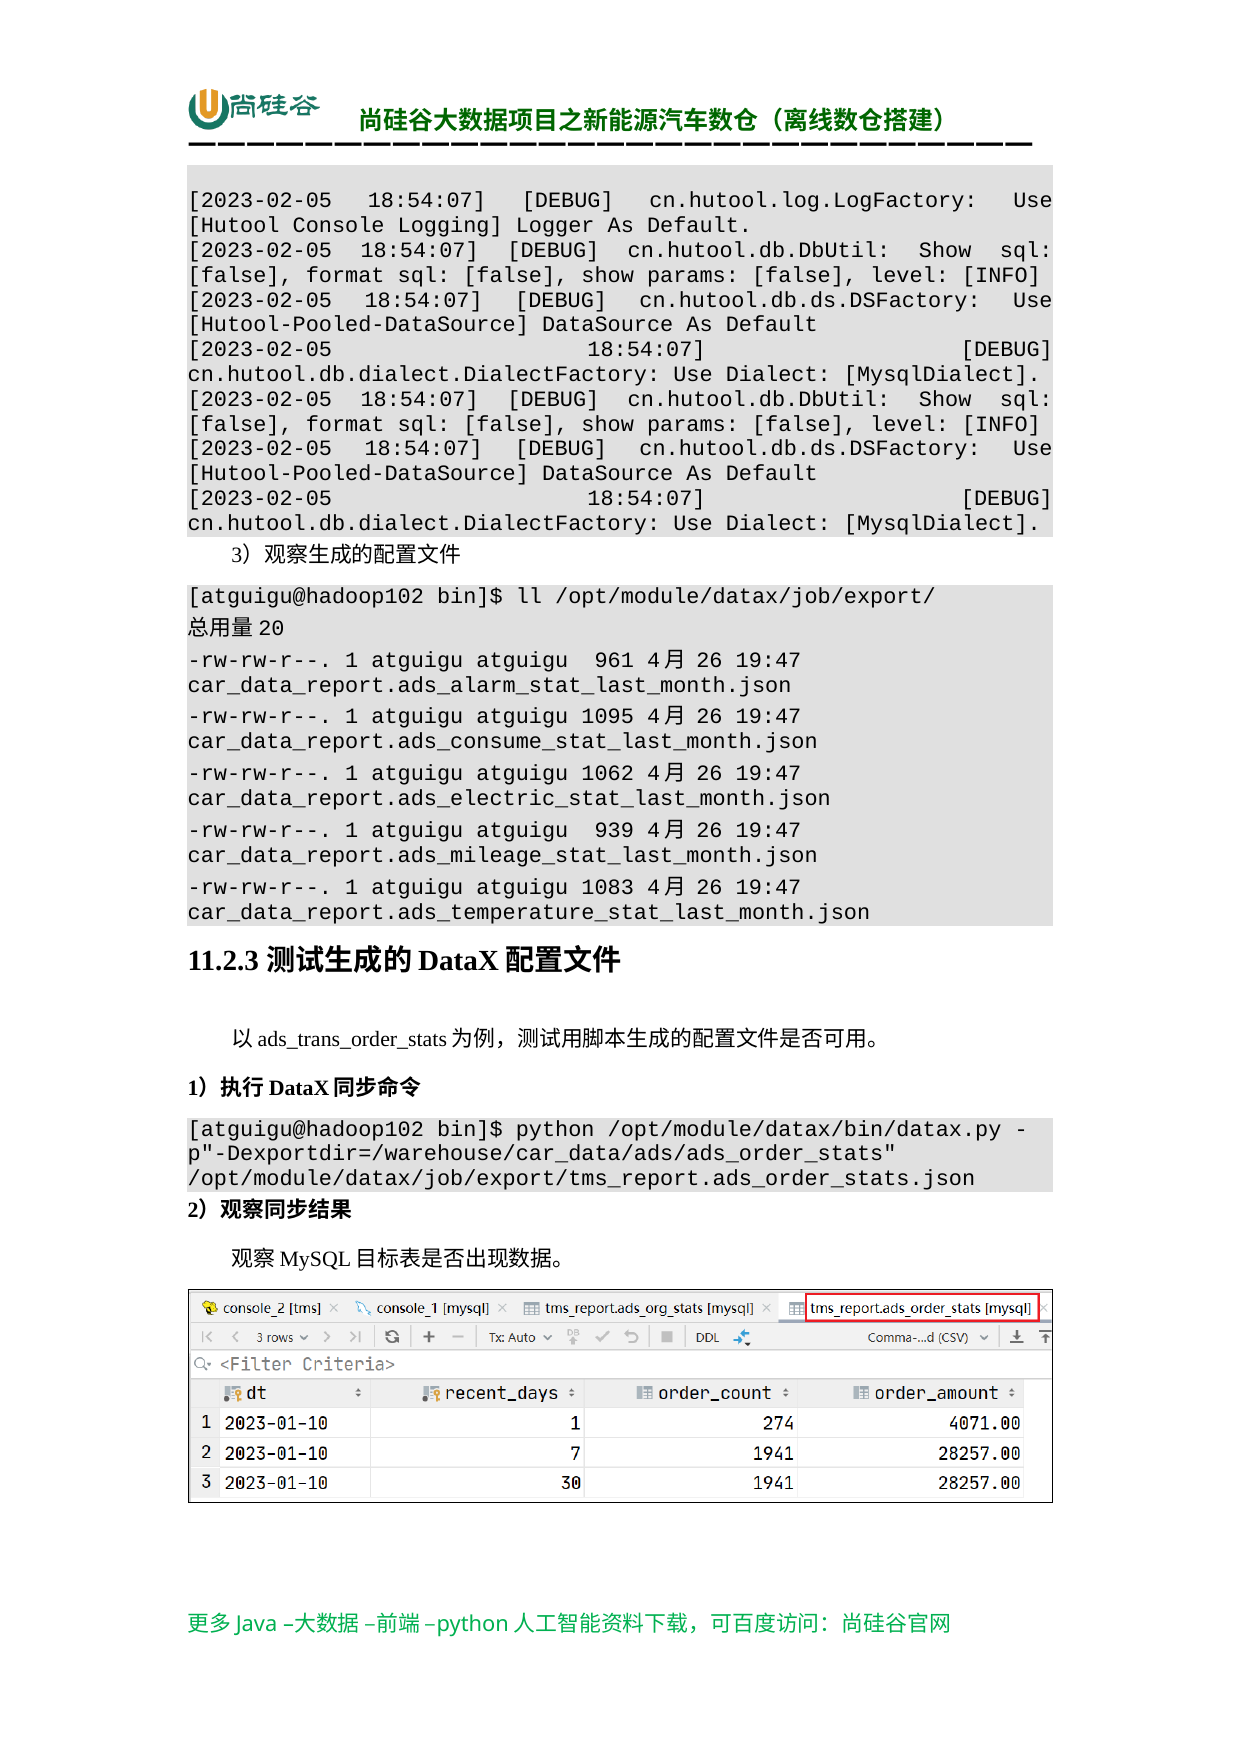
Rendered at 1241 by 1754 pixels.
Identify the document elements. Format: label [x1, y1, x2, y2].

picture [189, 1290, 1052, 1502]
picture [187, 88, 320, 130]
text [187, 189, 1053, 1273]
